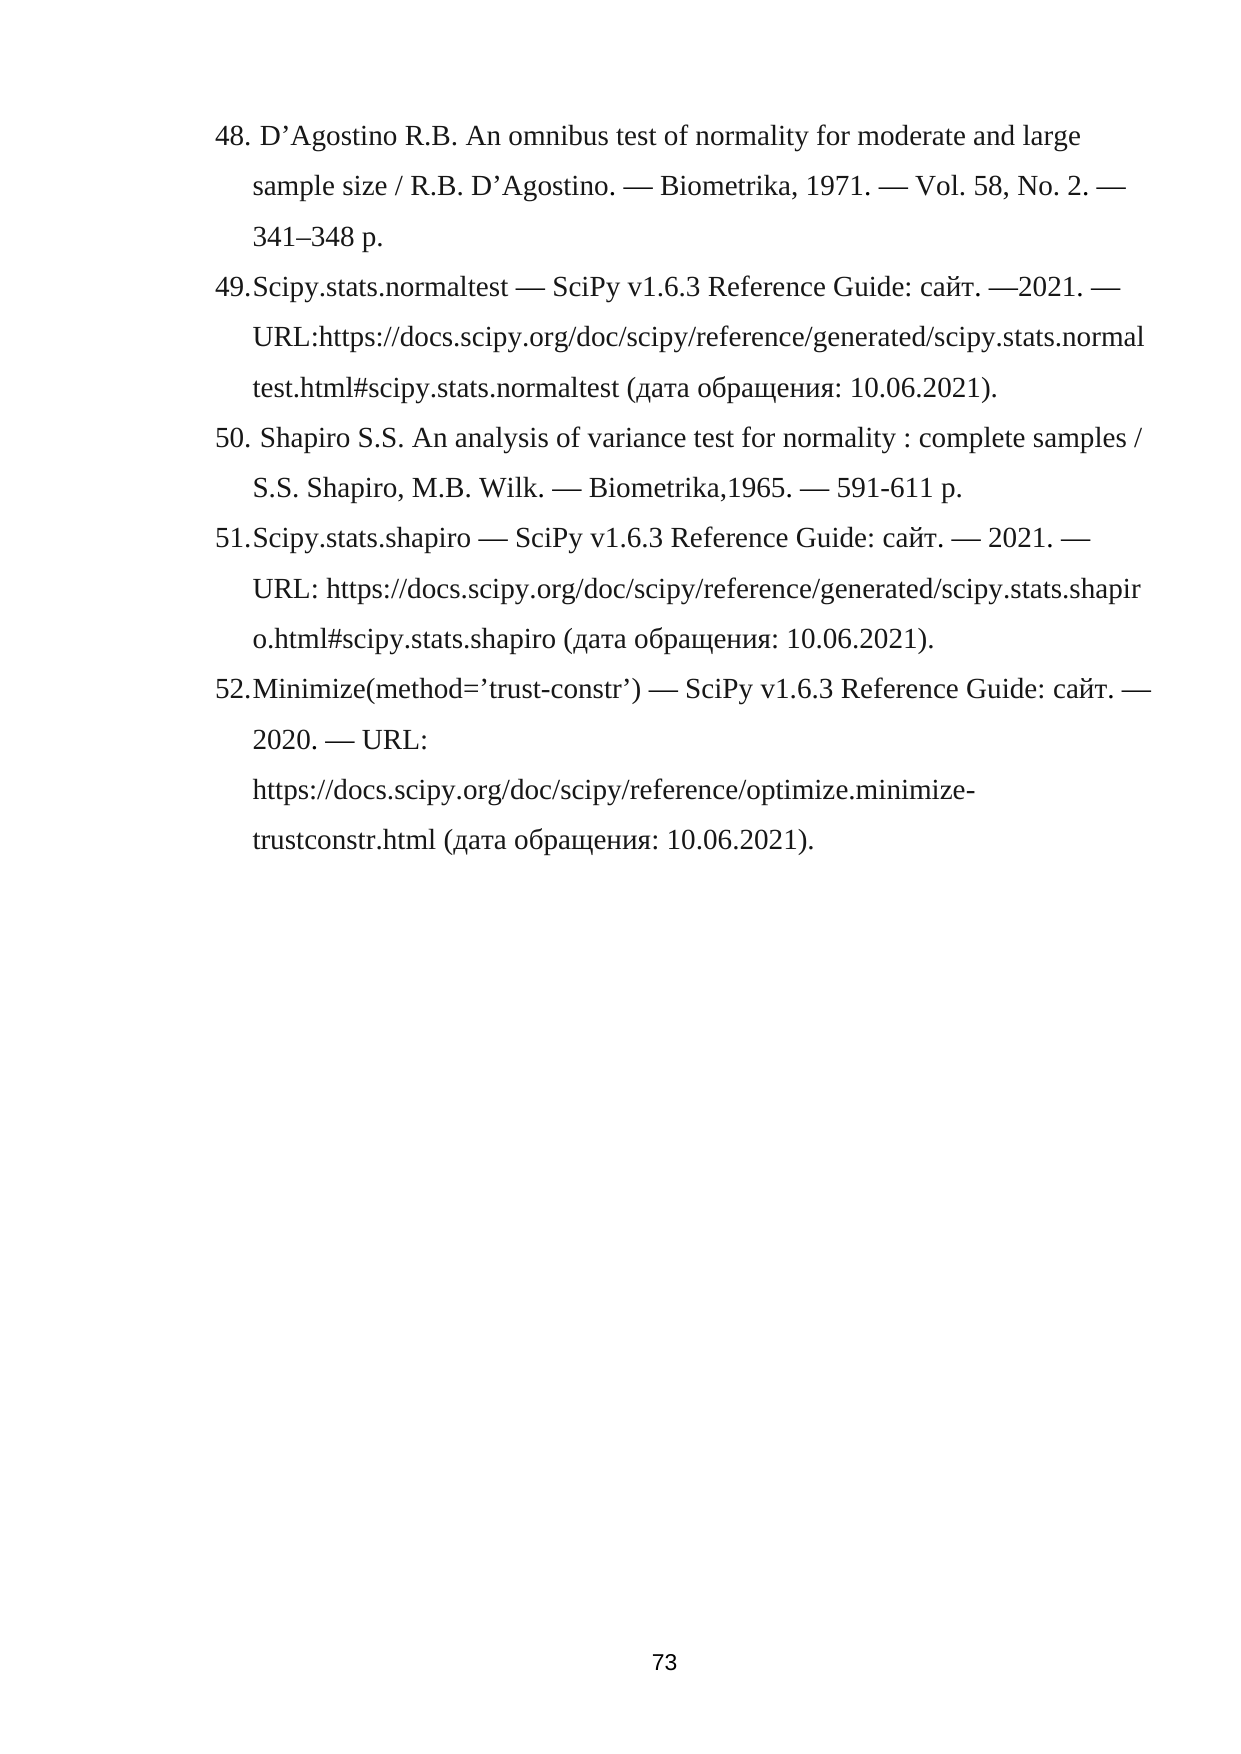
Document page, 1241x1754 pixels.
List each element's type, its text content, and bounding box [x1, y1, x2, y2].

list Minimize(method=’trust-constr’) — SciPy v1.6.3 Reference Guide: сайт. — 2020. — URL: https://docs.scipy.org/doc/scipy/reference/optimize.minimize-trustconstr.html (дата обращения: 10.06.2021). [215, 672, 1152, 856]
list Scipy.stats.normaltest — SciPy v1.6.3 Reference Guide: сайт. —2021. — URL:https://docs.scipy.org/doc/scipy/reference/generated/scipy.stats.normaltest.html#scipy.stats.normaltest (дата обращения: 10.06.2021). [215, 269, 1152, 403]
list Shapiro S.S. An analysis of variance test for normality : complete samples / S.S. Shapiro, M.B. Wilk. — Biometrika,1965. — 591-611 p. [215, 420, 1152, 504]
list Scipy.stats.shapiro — SciPy v1.6.3 Reference Guide: сайт. — 2021. — URL: https://docs.scipy.org/doc/scipy/reference/generated/scipy.stats.shapiro.html#scipy.stats.shapiro (дата обращения: 10.06.2021). [215, 521, 1152, 655]
list D’Agostino R.B. An omnibus test of normality for moderate and large sample size / R.B. D’Agostino. — Biometrika, 1971. — Vol. 58, No. 2. — 341–348 p. [215, 118, 1152, 252]
